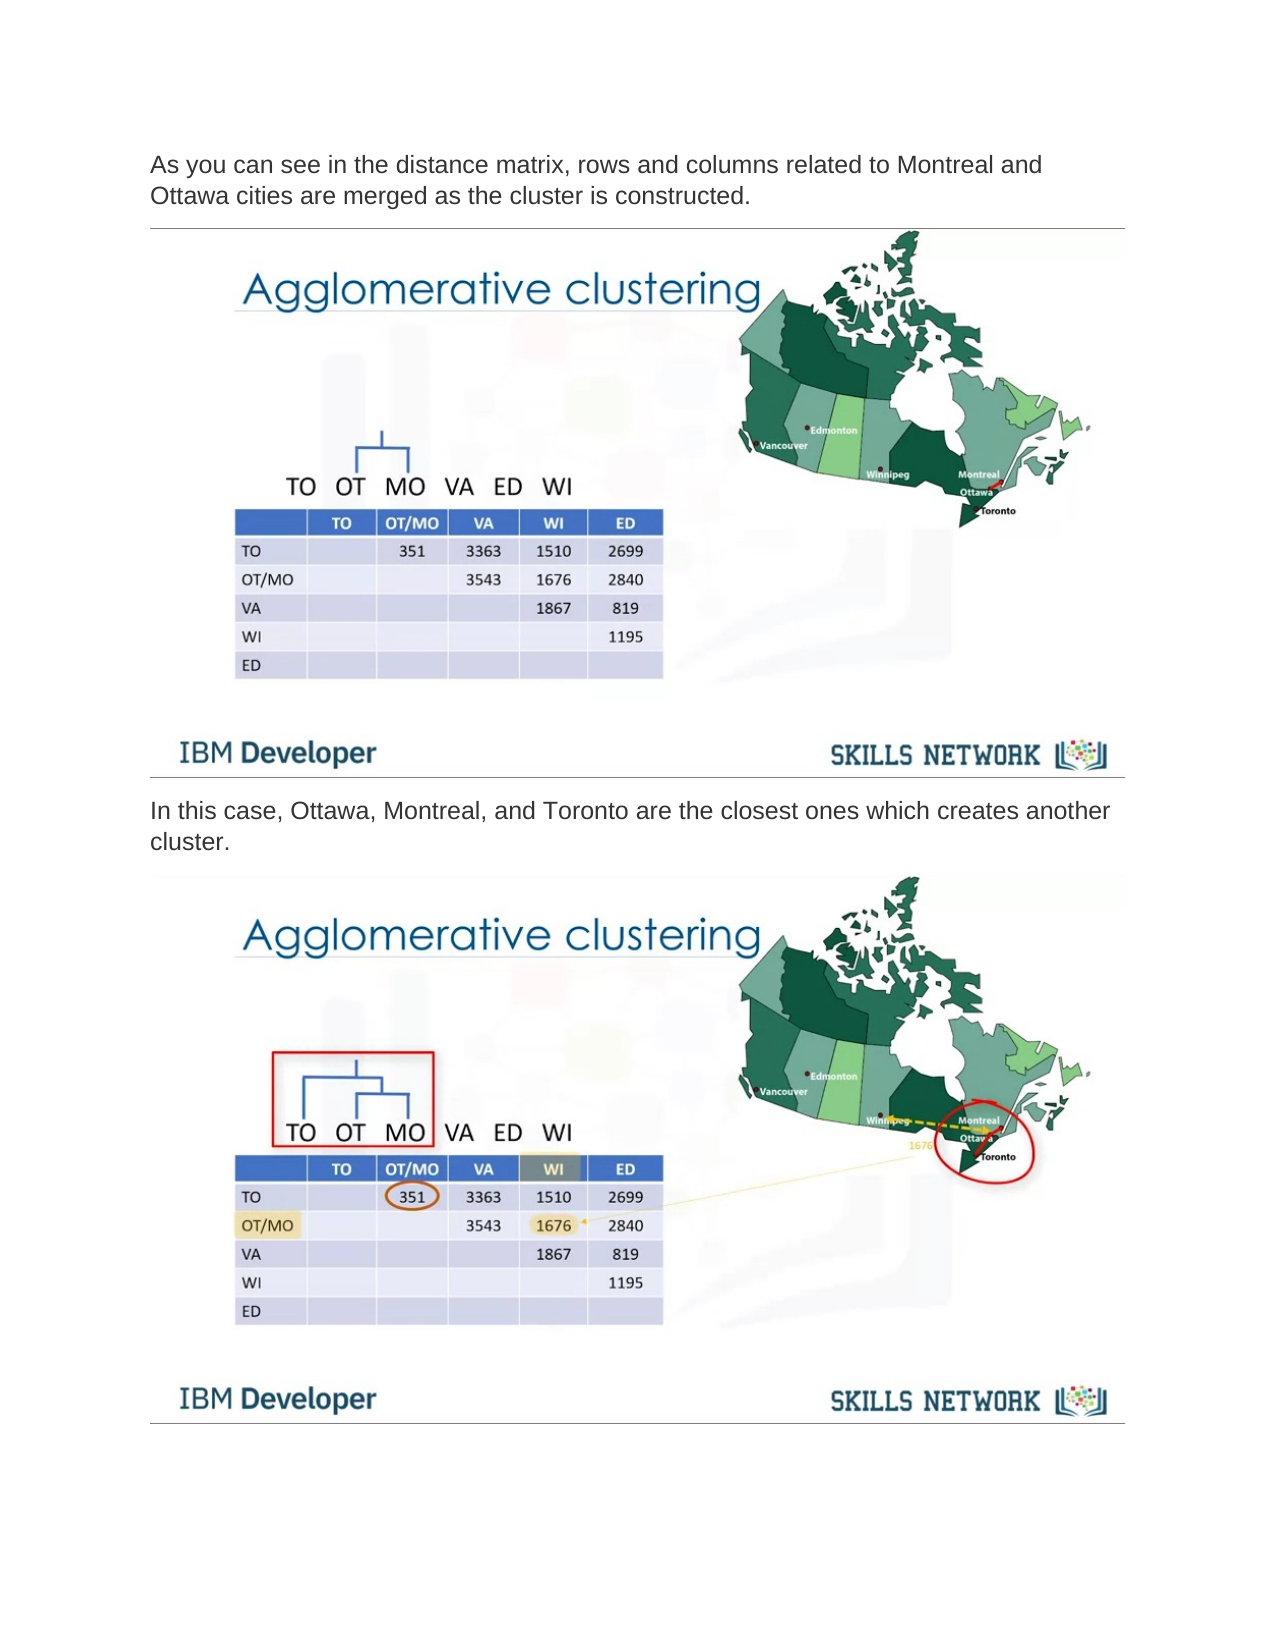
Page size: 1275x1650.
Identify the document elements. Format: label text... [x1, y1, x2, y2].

picture [150, 228, 1125, 778]
text In this case, Ottawa, Montreal, and Toronto are the closest ones which creates another cluster. [150, 796, 1125, 856]
text As you can see in the distance matrix, rows and columns related to Montreal and Ottawa cities are merged as the cluster is constructed. [150, 150, 1125, 210]
picture [150, 875, 1125, 1424]
